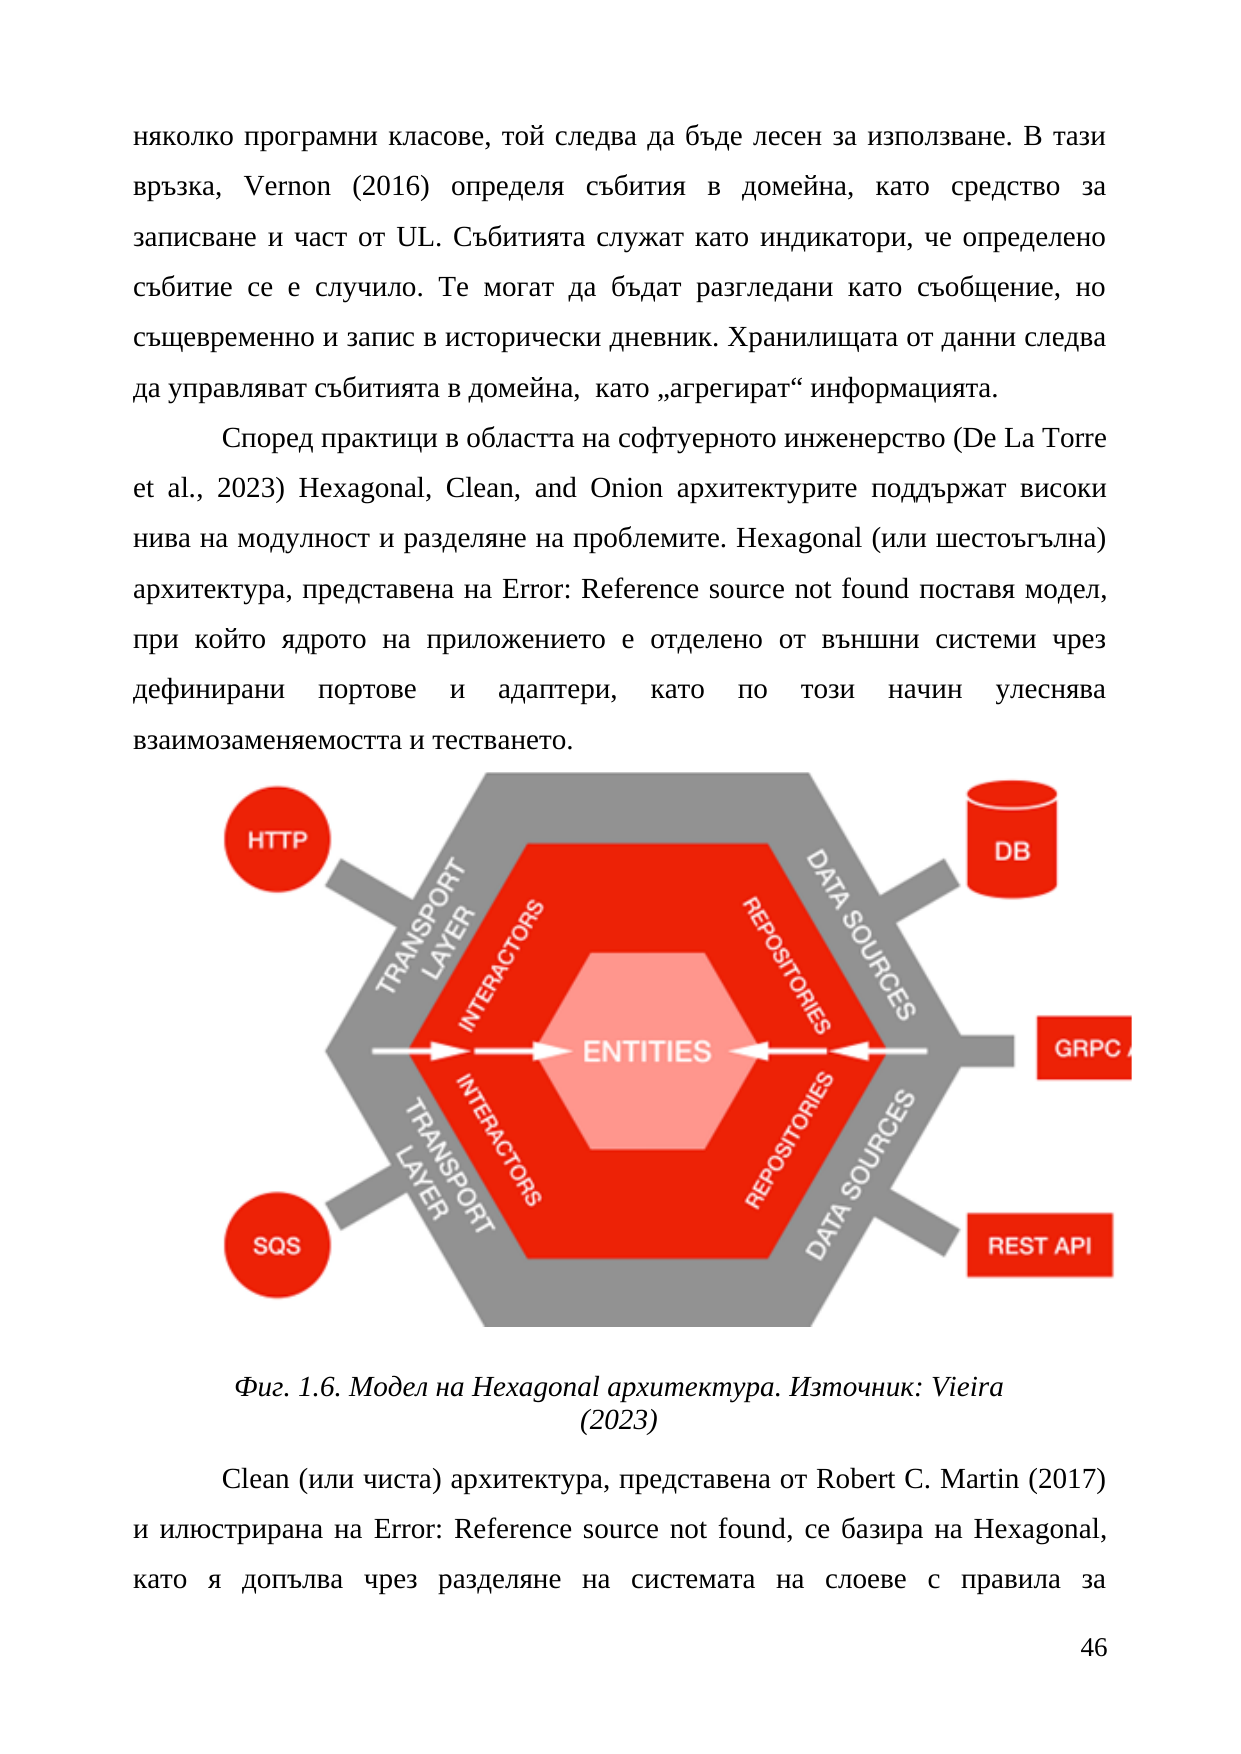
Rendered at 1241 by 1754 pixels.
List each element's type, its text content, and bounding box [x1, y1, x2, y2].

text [133, 118, 1107, 403]
picture [221, 772, 1132, 1327]
title Фиг. 1.6. Модел на Hexagonal архитектурa. Източник: Vieira (2023) [192, 1369, 1048, 1436]
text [133, 1461, 1107, 1595]
